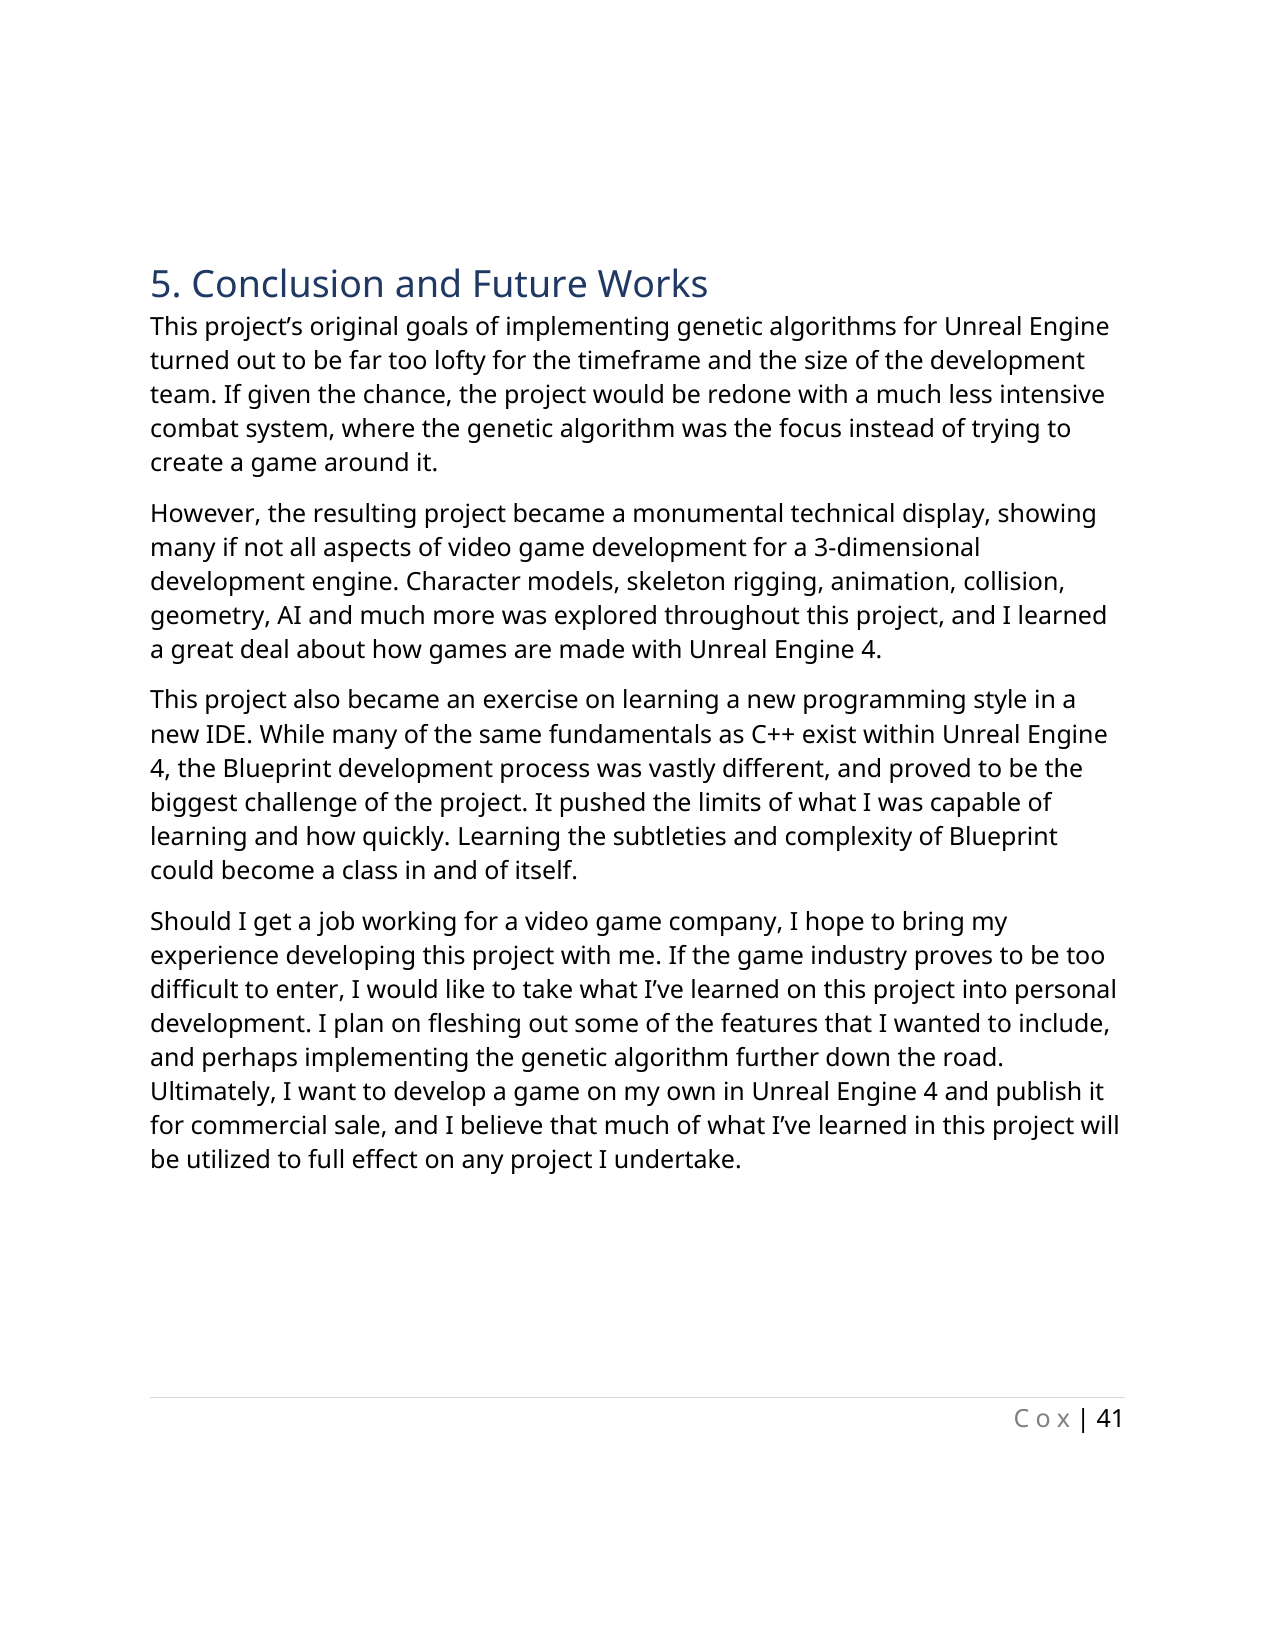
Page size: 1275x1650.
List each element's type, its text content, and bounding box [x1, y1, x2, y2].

text This project’s original goals of implementing genetic algorithms for Unreal Engine turned out to be far too lofty for the timeframe and the size of the development team. If given the chance, the project would be redone with a much less intensive combat system, where the genetic algorithm was the focus instead of trying to create a game around it. [150, 308, 1125, 478]
text However, the resulting project became a monumental technical display, showing many if not all aspects of video game development for a 3-dimensional development engine. Character models, skeleton rigging, animation, collision, geometry, AI and much more was explored throughout this project, and I learned a great deal about how games are made with Unreal Engine 4. [150, 495, 1125, 666]
text Should I get a job working for a video game company, I hope to bring my experience developing this project with me. If the game industry proves to be too difficult to enter, I would like to take what I’ve learned on this project into personal development. I plan on fleshing out some of the features that I wanted to include, and perhaps implementing the genetic algorithm further down the road. Ultimately, I want to develop a game on my own in Unreal Engine 4 and publish it for commercial sale, and I believe that much of what I’ve learned in this project will be utilized to full effect on any project I undertake. [150, 903, 1125, 1176]
subtitle 5. Conclusion and Future Works [150, 257, 1125, 308]
text This project also became an exercise on learning a new programming style in a new IDE. While many of the same fundamentals as C++ exist within Unreal Engine 4, the Blueprint development process was vastly different, and proved to be the biggest challenge of the project. It pushed the limits of what I was capable of learning and how quickly. Learning the subtleties and complexity of Blueprint could become a class in and of itself. [150, 682, 1125, 887]
